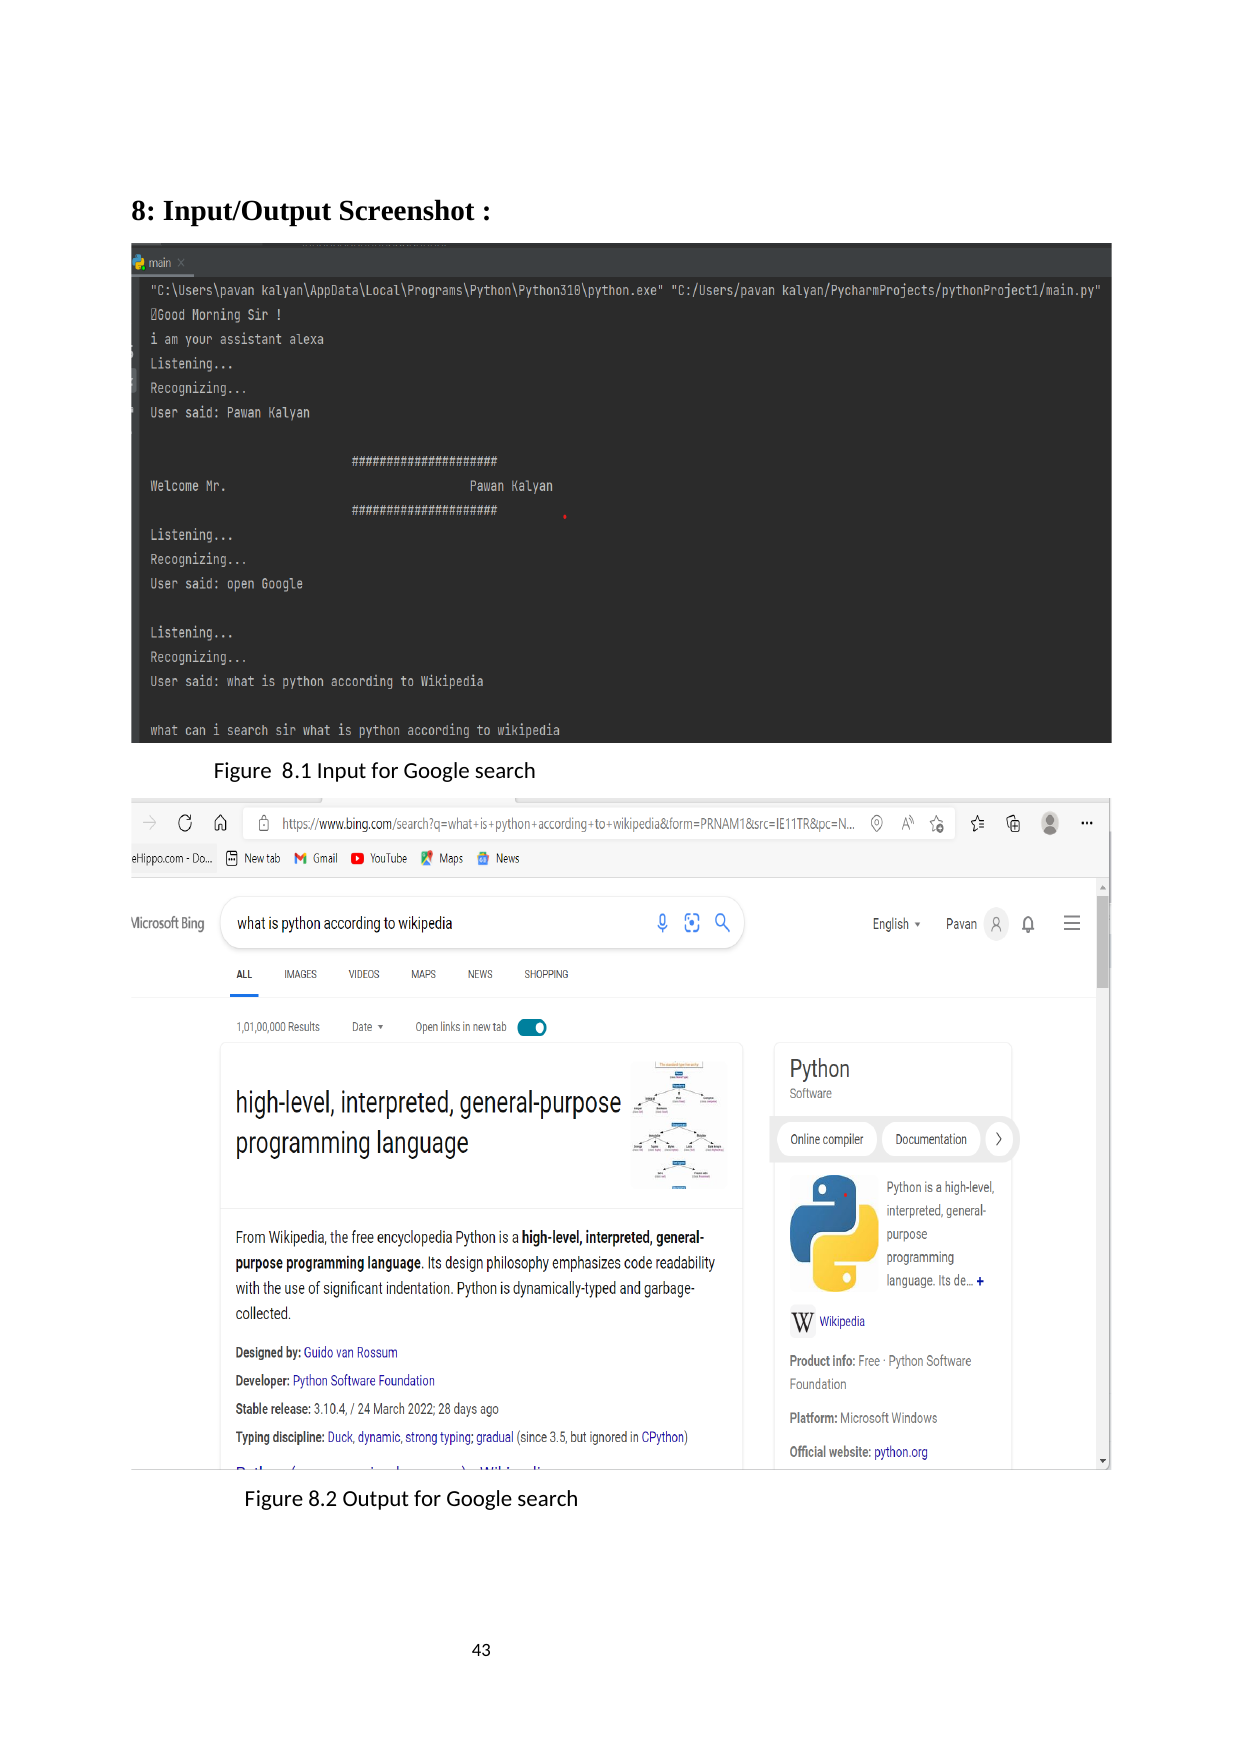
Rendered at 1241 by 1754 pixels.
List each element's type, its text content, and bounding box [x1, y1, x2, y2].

list Figure 8.2 Output for Google search [131, 1484, 1112, 1512]
list 8: Input/Output Screenshot : [131, 193, 1112, 227]
picture [131, 798, 1112, 1470]
list Figure 8.1 Input for Google search [131, 756, 1112, 784]
picture [131, 243, 1112, 743]
